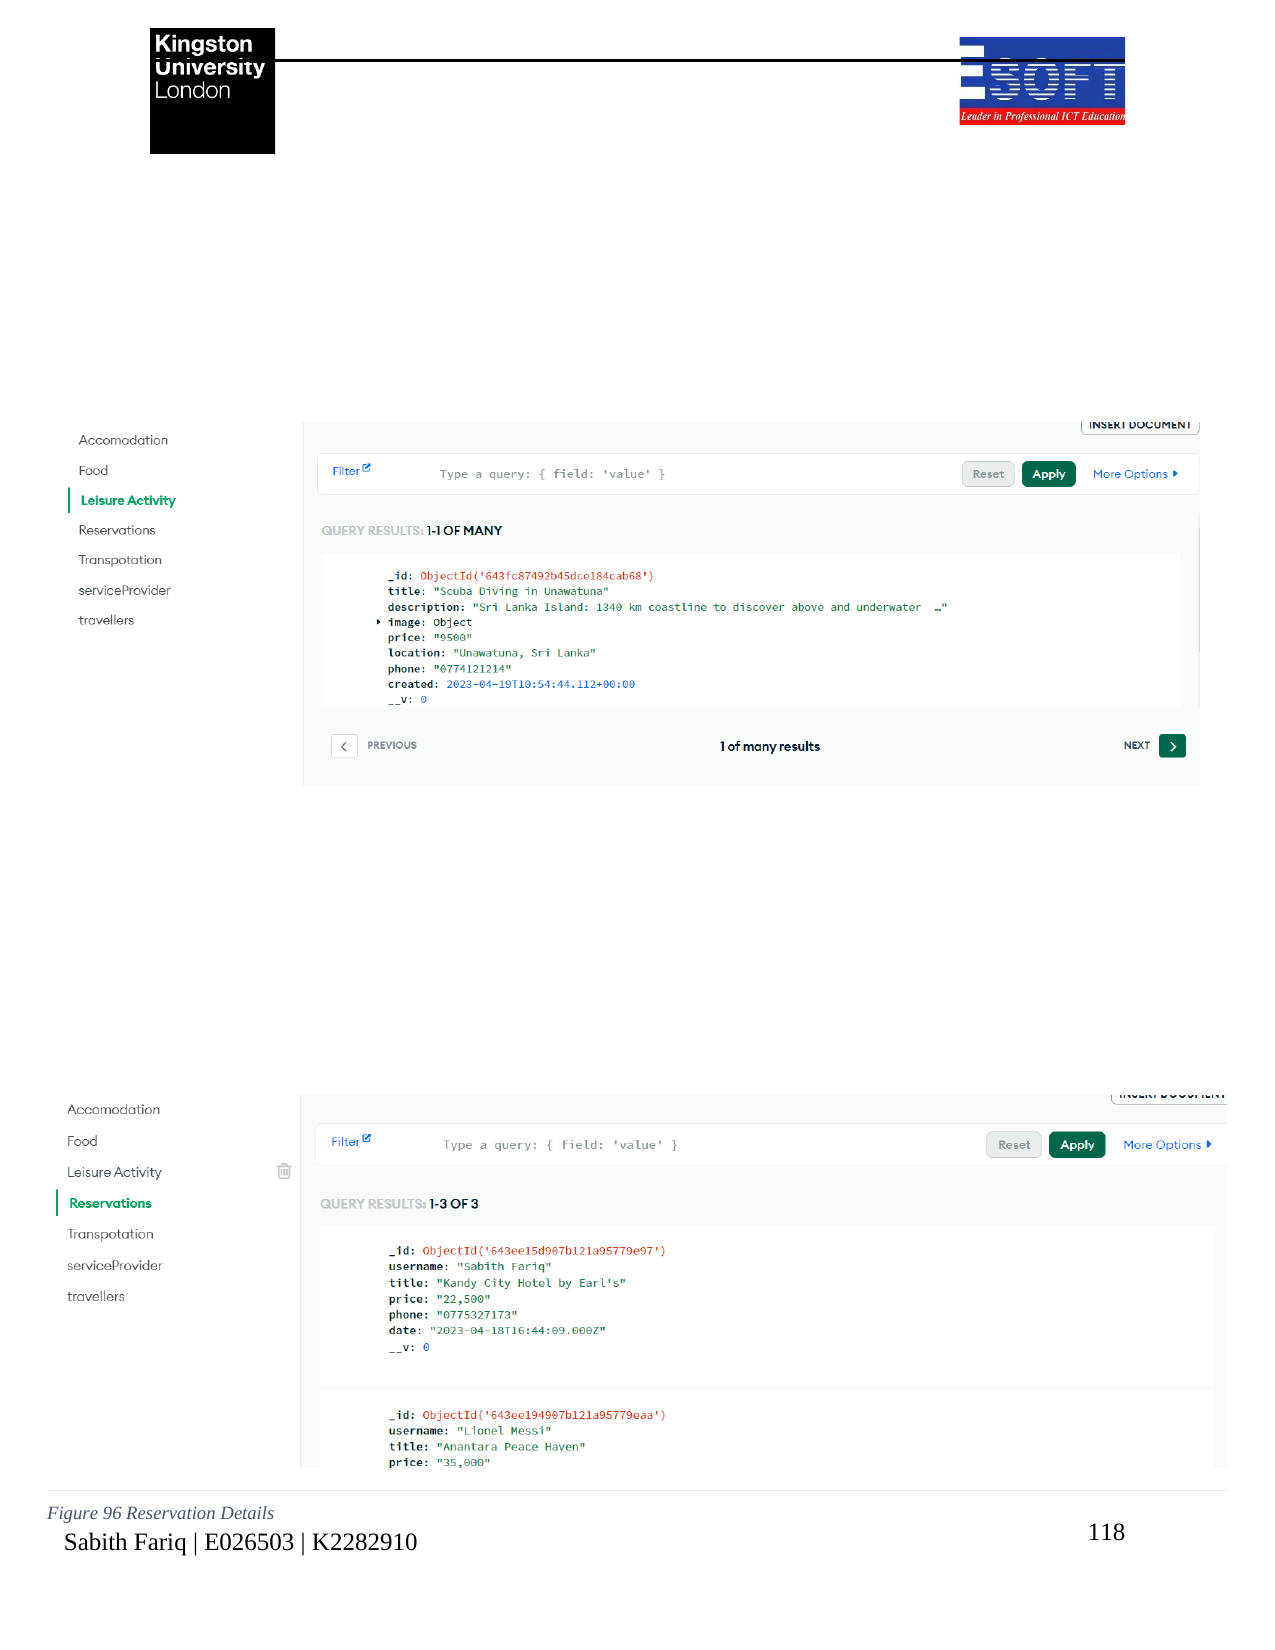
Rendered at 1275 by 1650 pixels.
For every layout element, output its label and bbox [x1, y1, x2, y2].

picture [150, 28, 275, 59]
picture [47, 1095, 1228, 1493]
picture [150, 62, 275, 154]
picture [959, 62, 1125, 125]
picture [46, 422, 1200, 789]
picture [959, 37, 1125, 59]
